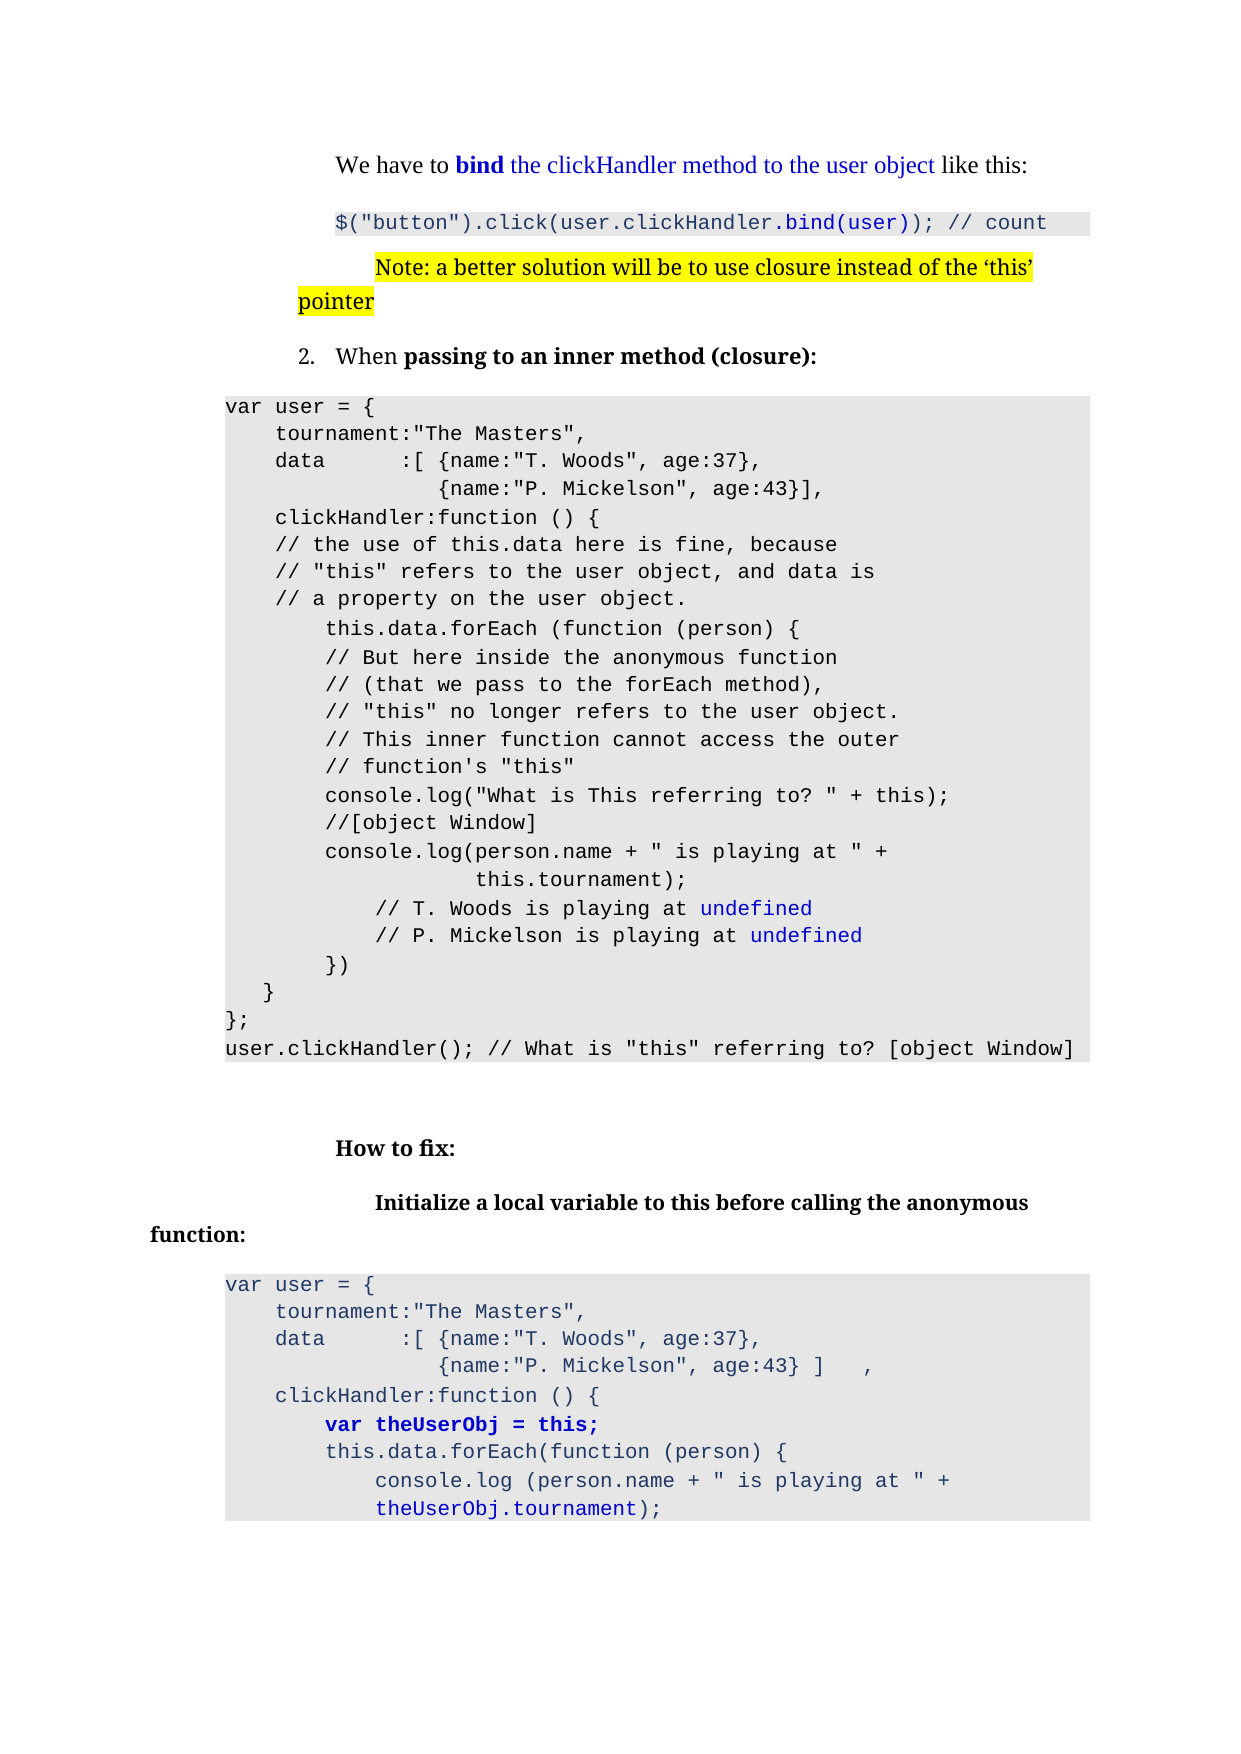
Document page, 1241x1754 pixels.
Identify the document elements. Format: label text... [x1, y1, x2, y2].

text We have to bind the clickHandler method to the user object like this: [335, 150, 1090, 179]
text // But here inside the anonymous function // (that we pass to the forEach method), // "this" no longer refers to the user object. // This inner function cannot access the outer // function's "this" [225, 647, 1090, 779]
text }) } }; [225, 954, 1090, 1032]
text var theUserObj = this; this.data.forEach(function (person) { [225, 1414, 1090, 1465]
list When passing to an inner method (closure): [298, 341, 1090, 371]
text Note: a better solution will be to use closure instead of the ‘this’ pointer [298, 252, 1090, 316]
text console.log(person.name + " is playing at " + this.tournament); [225, 841, 1090, 892]
text // T. Woods is playing at undefined // P. Mickelson is playing at undefined [225, 898, 1090, 949]
text console.log (person.name + " is playing at " + theUserObj.tournament); [225, 1470, 1090, 1521]
text clickHandler:function () { // the use of this.data here is fine, because // "this" refers to the user object, and data is // a property on the user object. [225, 507, 1090, 612]
text How to fix: [335, 1133, 1090, 1162]
text var user = { tournament:"The Masters", data :[ {name:"T. Woods", age:37}, {name:"P. Mickelson", age:43} ] , [225, 1274, 1090, 1379]
text this.data.forEach (function (person) { [225, 618, 1090, 641]
text var user = { tournament:"The Masters", data :[ {name:"T. Woods", age:37}, {name:"P. Mickelson", age:43}], [225, 396, 1090, 501]
text console.log("What is This referring to? " + this); //[object Window] [225, 785, 1090, 836]
text clickHandler:function () { [225, 1384, 1090, 1408]
text Initialize a local variable to this before calling the anonymous function: [150, 1188, 1090, 1249]
text user.clickHandler(); // What is "this" referring to? [object Window] [225, 1038, 1090, 1062]
text $("button").click(user.clickHandler.bind(user)); // count [335, 212, 1090, 236]
